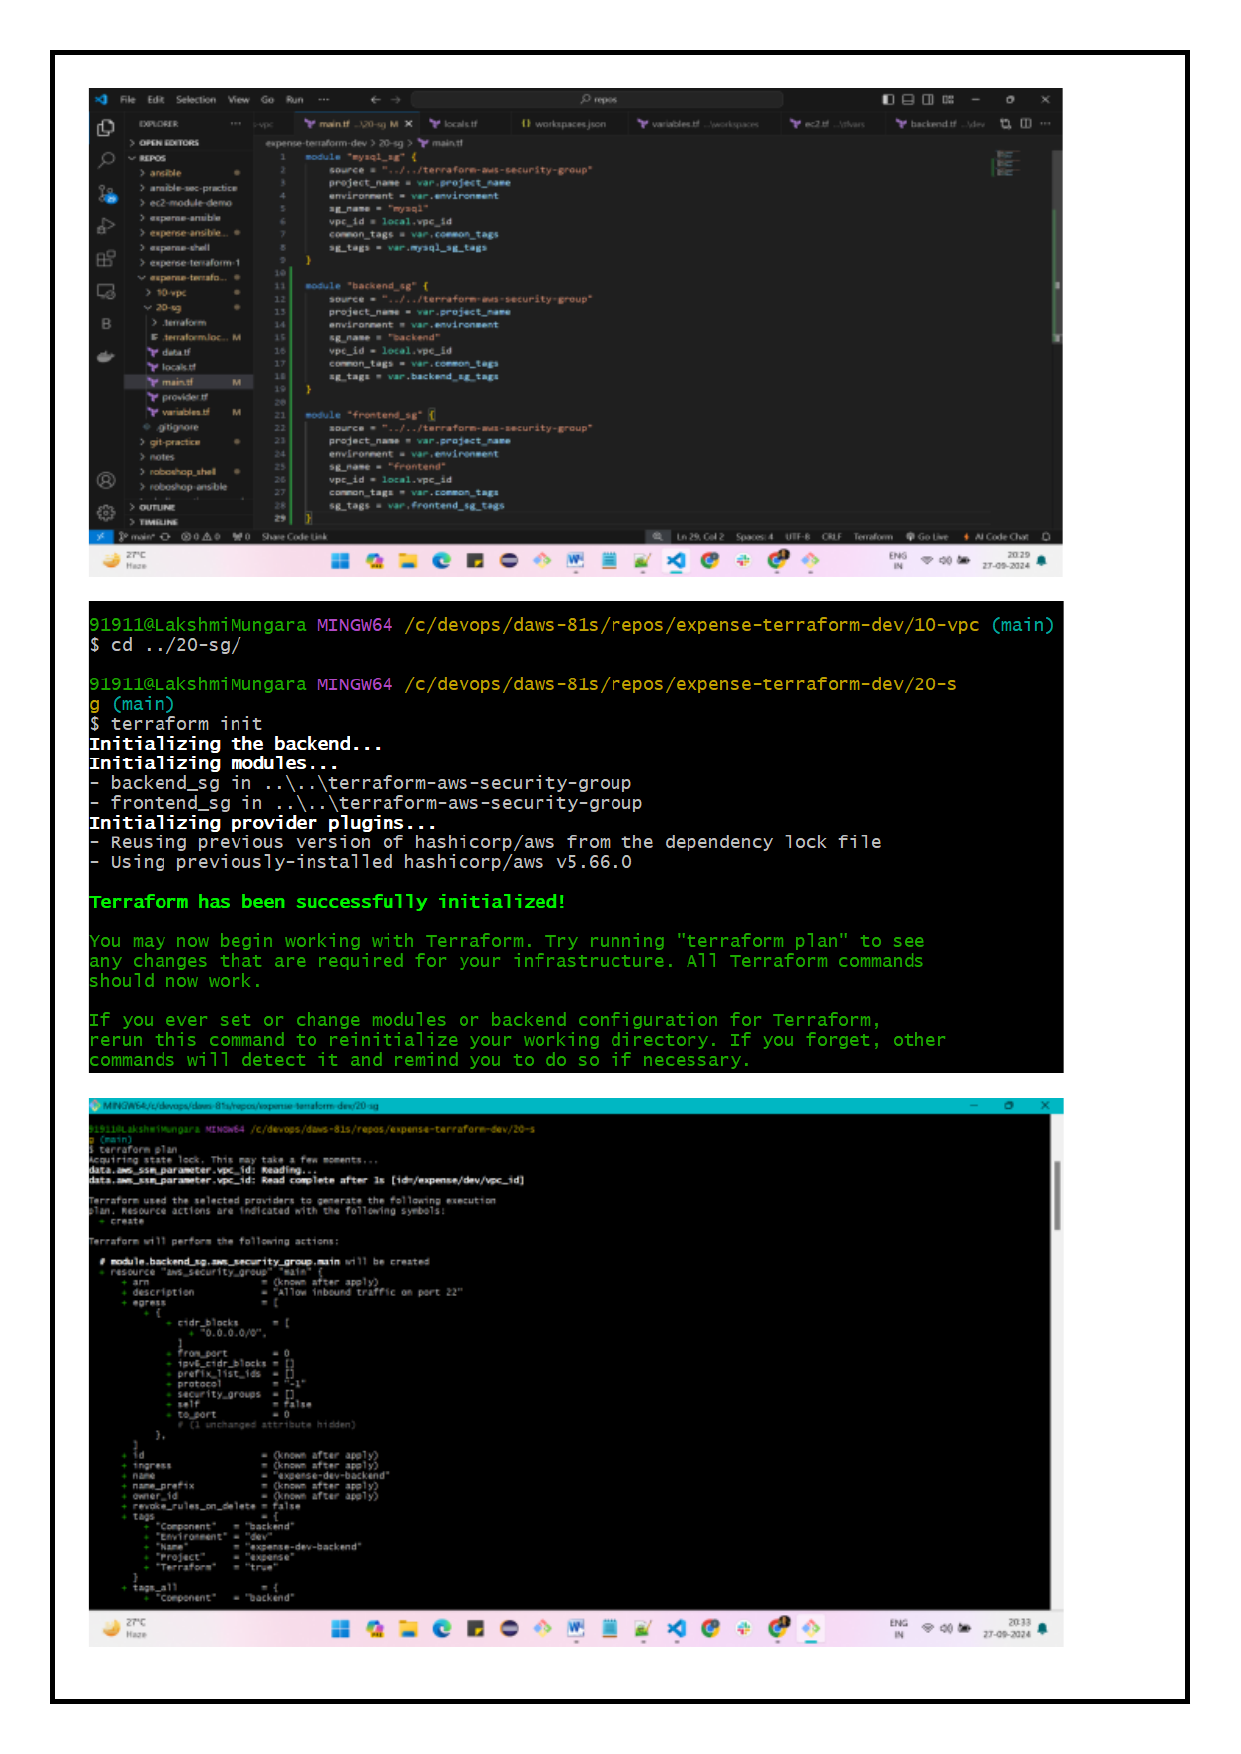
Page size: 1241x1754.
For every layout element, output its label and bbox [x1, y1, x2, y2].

picture [88, 1098, 1064, 1647]
picture [88, 601, 1064, 1073]
picture [88, 88, 1063, 577]
